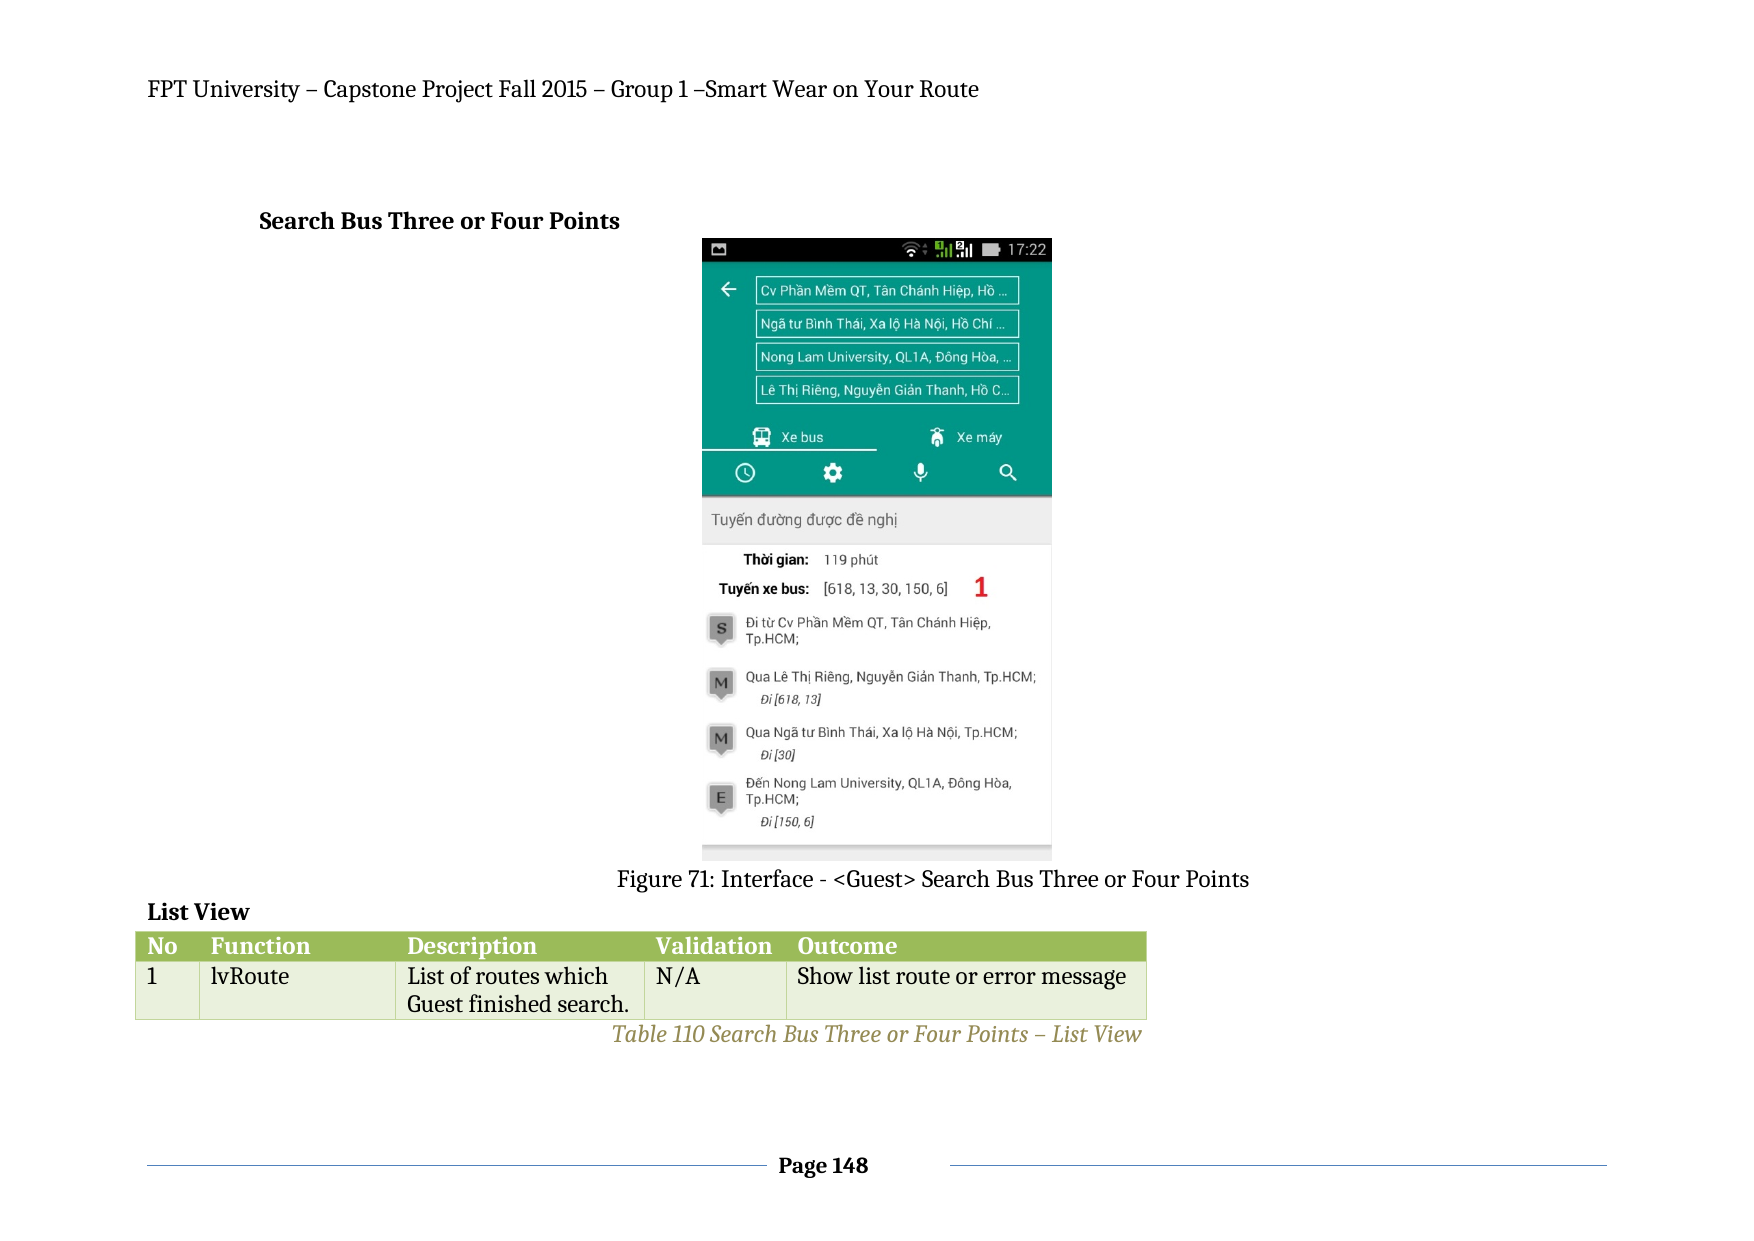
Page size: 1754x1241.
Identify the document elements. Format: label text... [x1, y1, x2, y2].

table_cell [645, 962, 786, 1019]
subtitle Search Bus Three or Four Points [259, 207, 1607, 236]
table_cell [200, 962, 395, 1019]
picture [702, 238, 1052, 861]
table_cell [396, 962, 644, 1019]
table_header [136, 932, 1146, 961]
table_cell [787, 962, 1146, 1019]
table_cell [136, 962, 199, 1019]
text List View [147, 898, 1607, 927]
